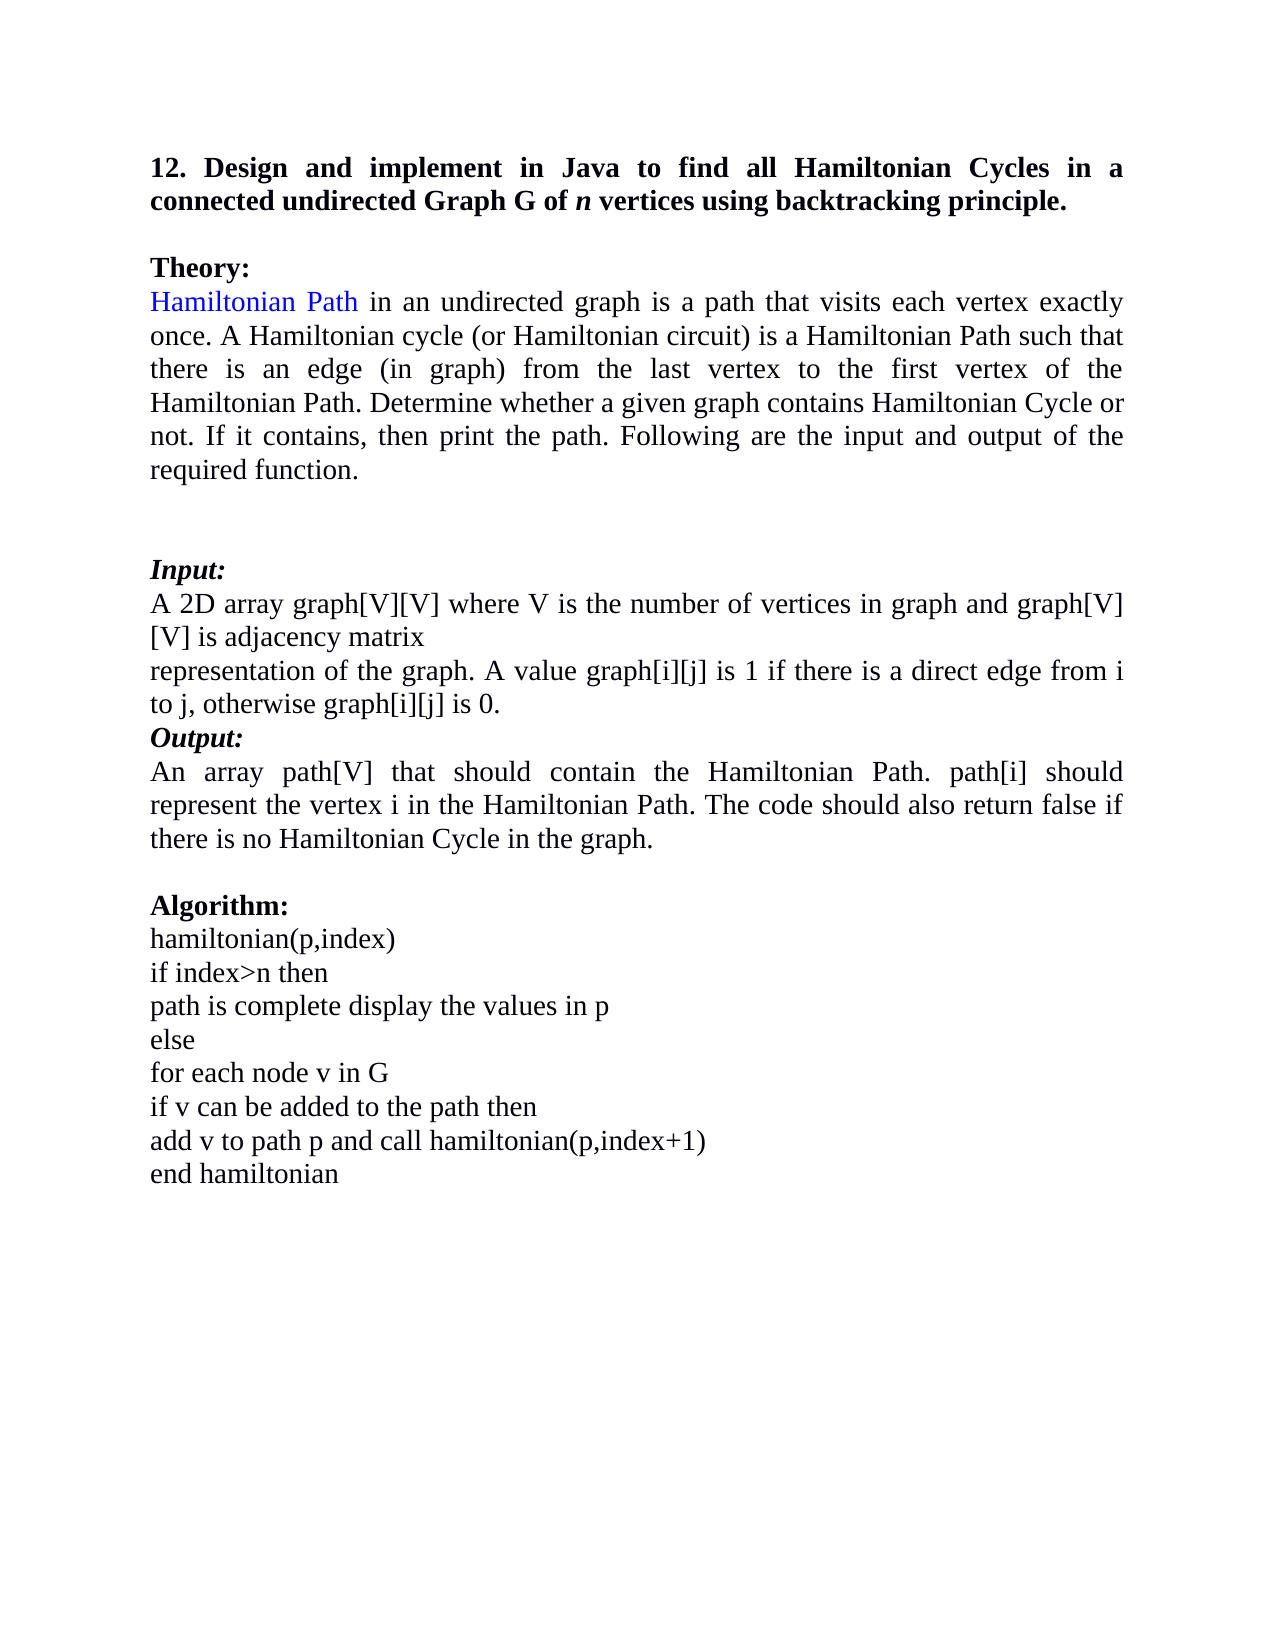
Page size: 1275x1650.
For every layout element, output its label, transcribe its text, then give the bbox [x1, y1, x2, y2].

text A 2D array graph[V][V] where V is the number of vertices in graph and graph[V][V] is adjacency matrix [150, 586, 1125, 653]
text Algorithm: [150, 888, 1125, 921]
text add v to path p and call hamiltonian(p,index+1) [150, 1123, 1125, 1156]
text else [150, 1022, 1125, 1056]
text representation of the graph. A value graph[i][j] is 1 if there is a direct edge from i to j, otherwise graph[i][j] is 0. [150, 653, 1125, 720]
text Hamiltonian Path in an undirected graph is a path that visits each vertex exactly once. A Hamiltonian cycle (or Hamiltonian circuit) is a Hamiltonian Path such that there is an edge (in graph) from the last vertex to the first vertex of the Hamiltonian Path. Determine whether a given graph contains Hamiltonian Cycle or not. If it contains, then print the path. Following are the input and output of the required function. [150, 284, 1125, 485]
text for each node v in G [150, 1056, 1125, 1089]
text if v can be added to the path then [150, 1089, 1125, 1123]
text Input: [150, 552, 1125, 586]
text 12. Design and implement in Java to find all Hamiltonian Cycles in a connected undirected Graph G of n vertices using backtracking principle. [150, 150, 1125, 217]
text An array path[V] that should contain the Hamiltonian Path. path[i] should represent the vertex i in the Hamiltonian Path. The code should also return false if there is no Hamiltonian Cycle in the graph. [150, 754, 1125, 854]
text Output: [150, 720, 1125, 754]
text end hamiltonian [150, 1156, 1125, 1190]
text Theory: [150, 251, 1125, 284]
text path is complete display the values in p [150, 988, 1125, 1022]
text hamiltonian(p,index) [150, 921, 1125, 955]
text if index>n then [150, 955, 1125, 988]
